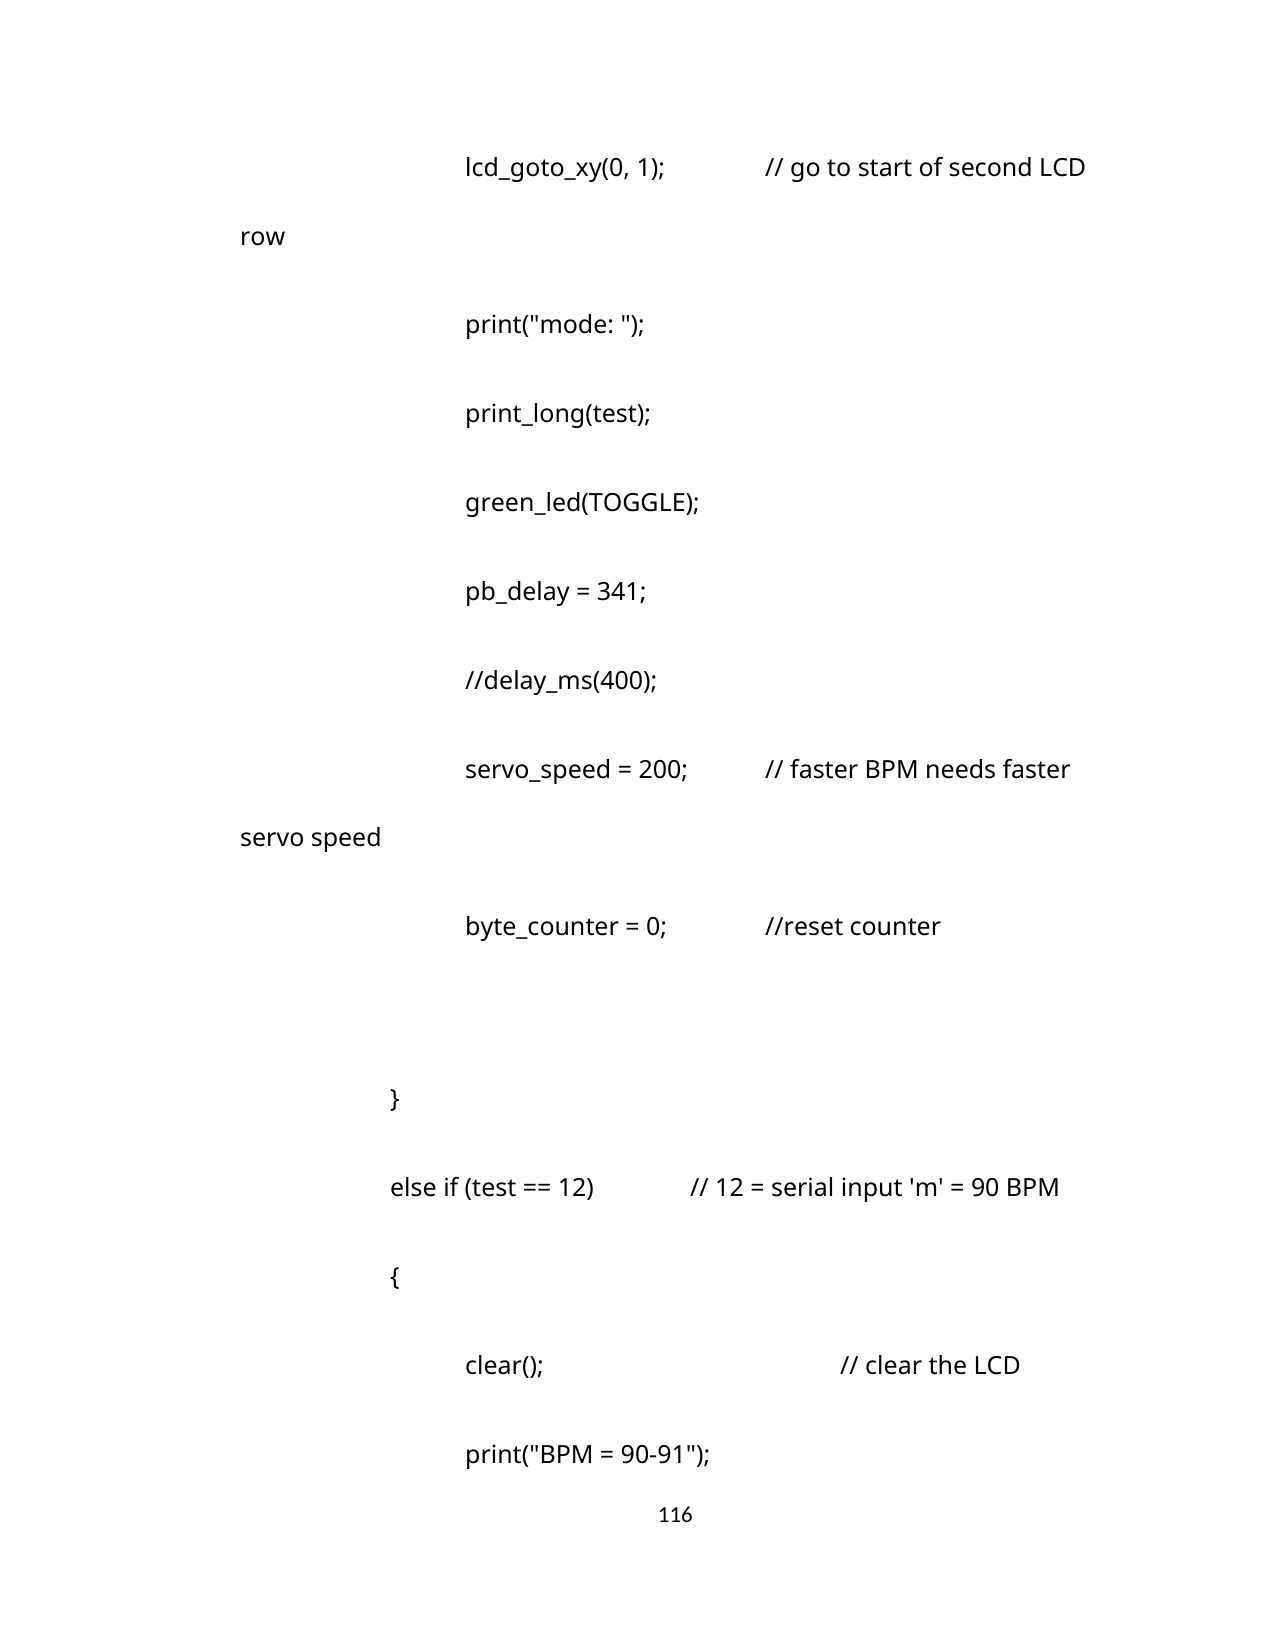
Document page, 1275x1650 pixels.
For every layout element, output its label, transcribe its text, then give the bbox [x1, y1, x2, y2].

text servo_speed = 200; // faster BPM needs faster servo speed [240, 752, 1110, 854]
text clear(); // clear the LCD [240, 1348, 1110, 1382]
text print("mode: "); [240, 307, 1110, 341]
text { [240, 1259, 1110, 1293]
text green_led(TOGGLE); [240, 485, 1110, 519]
text pb_delay = 341; [240, 574, 1110, 608]
text } [240, 1081, 1110, 1115]
text //delay_ms(400); [240, 663, 1110, 697]
text print("BPM = 90-91"); [240, 1437, 1110, 1471]
text byte_counter = 0; //reset counter [240, 909, 1110, 943]
text lcd_goto_xy(0, 1); // go to start of second LCD row [240, 150, 1110, 252]
text print_long(test); [240, 396, 1110, 430]
text else if (test == 12) // 12 = serial input 'm' = 90 BPM [240, 1170, 1110, 1204]
